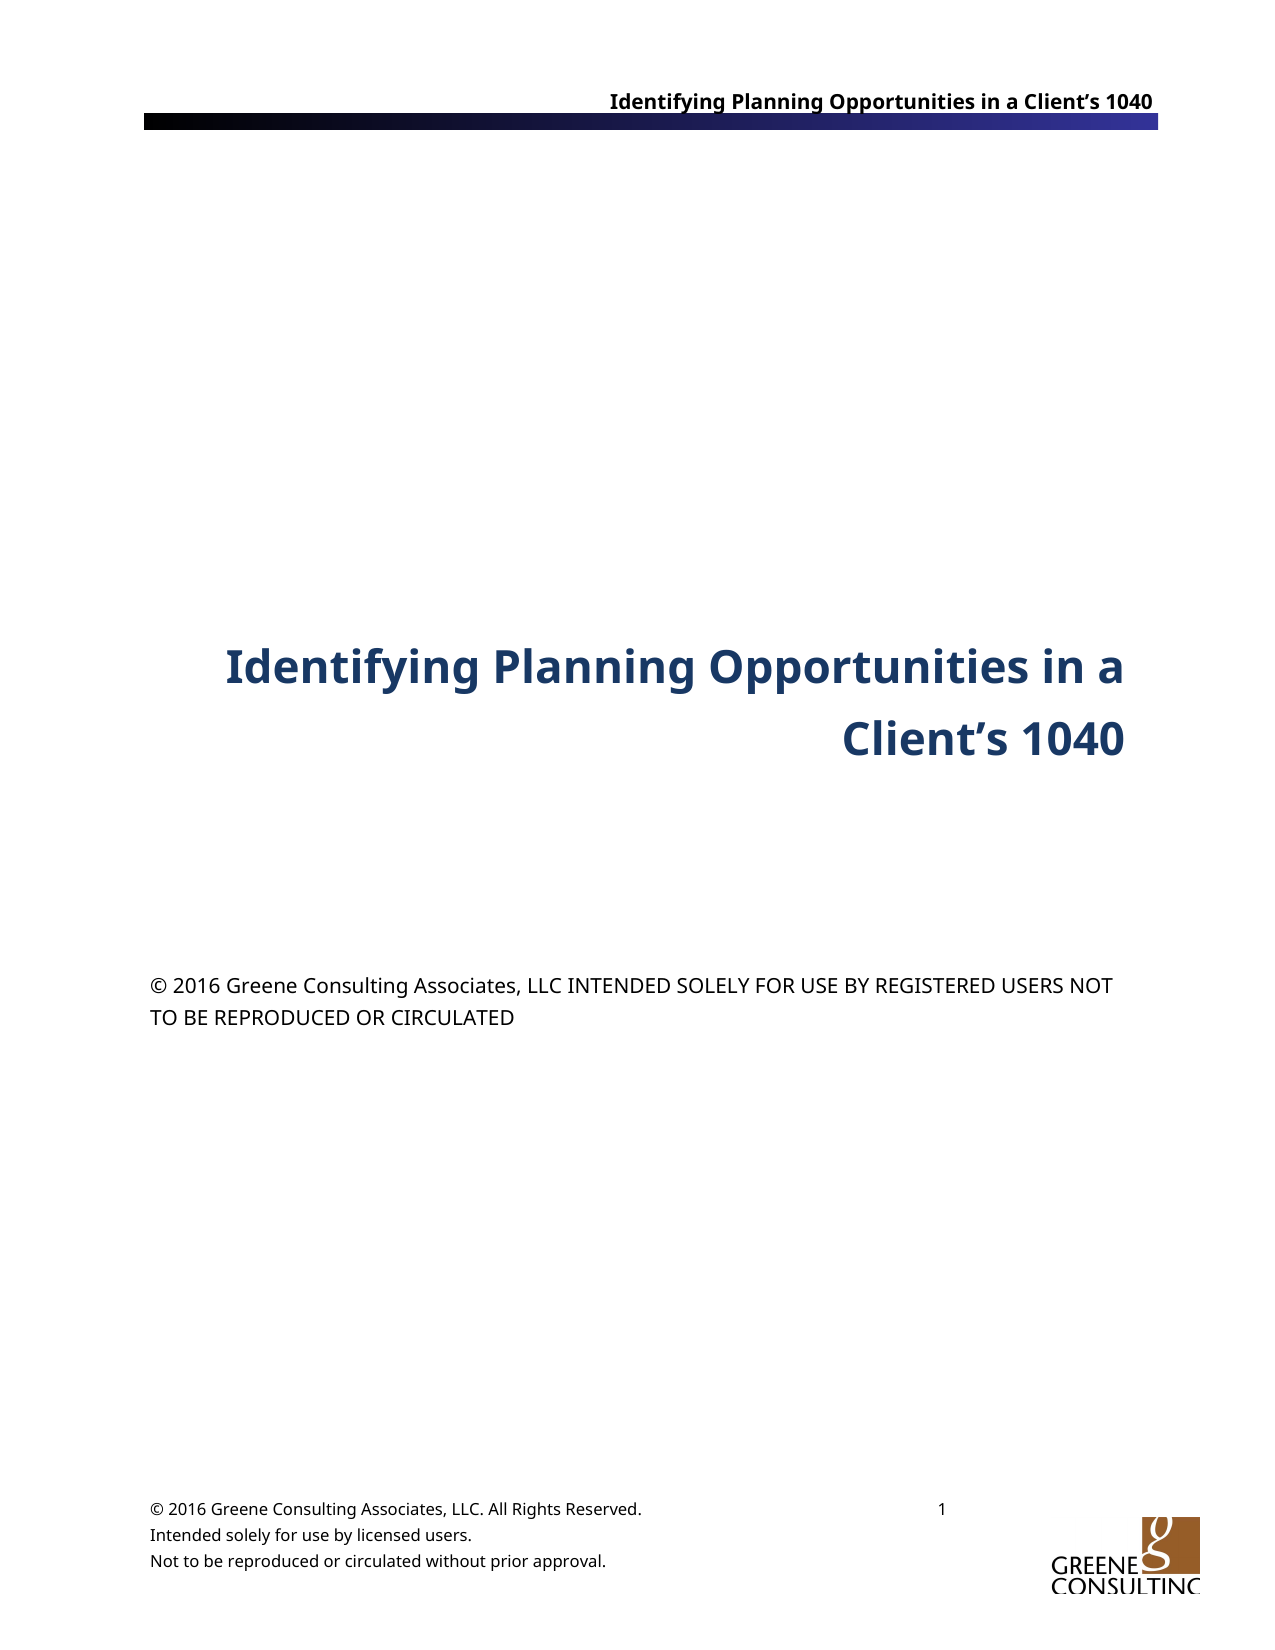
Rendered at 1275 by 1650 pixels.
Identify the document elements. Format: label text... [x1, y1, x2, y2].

text © 2016 Greene Consulting Associates, LLC INTENDED SOLELY FOR USE BY REGISTERED USERS NOT TO BE REPRODUCED OR CIRCULATED [150, 971, 1125, 1032]
text Identifying Planning Opportunities in a Client’s 1040 [150, 634, 1125, 769]
picture [1050, 1517, 1200, 1593]
